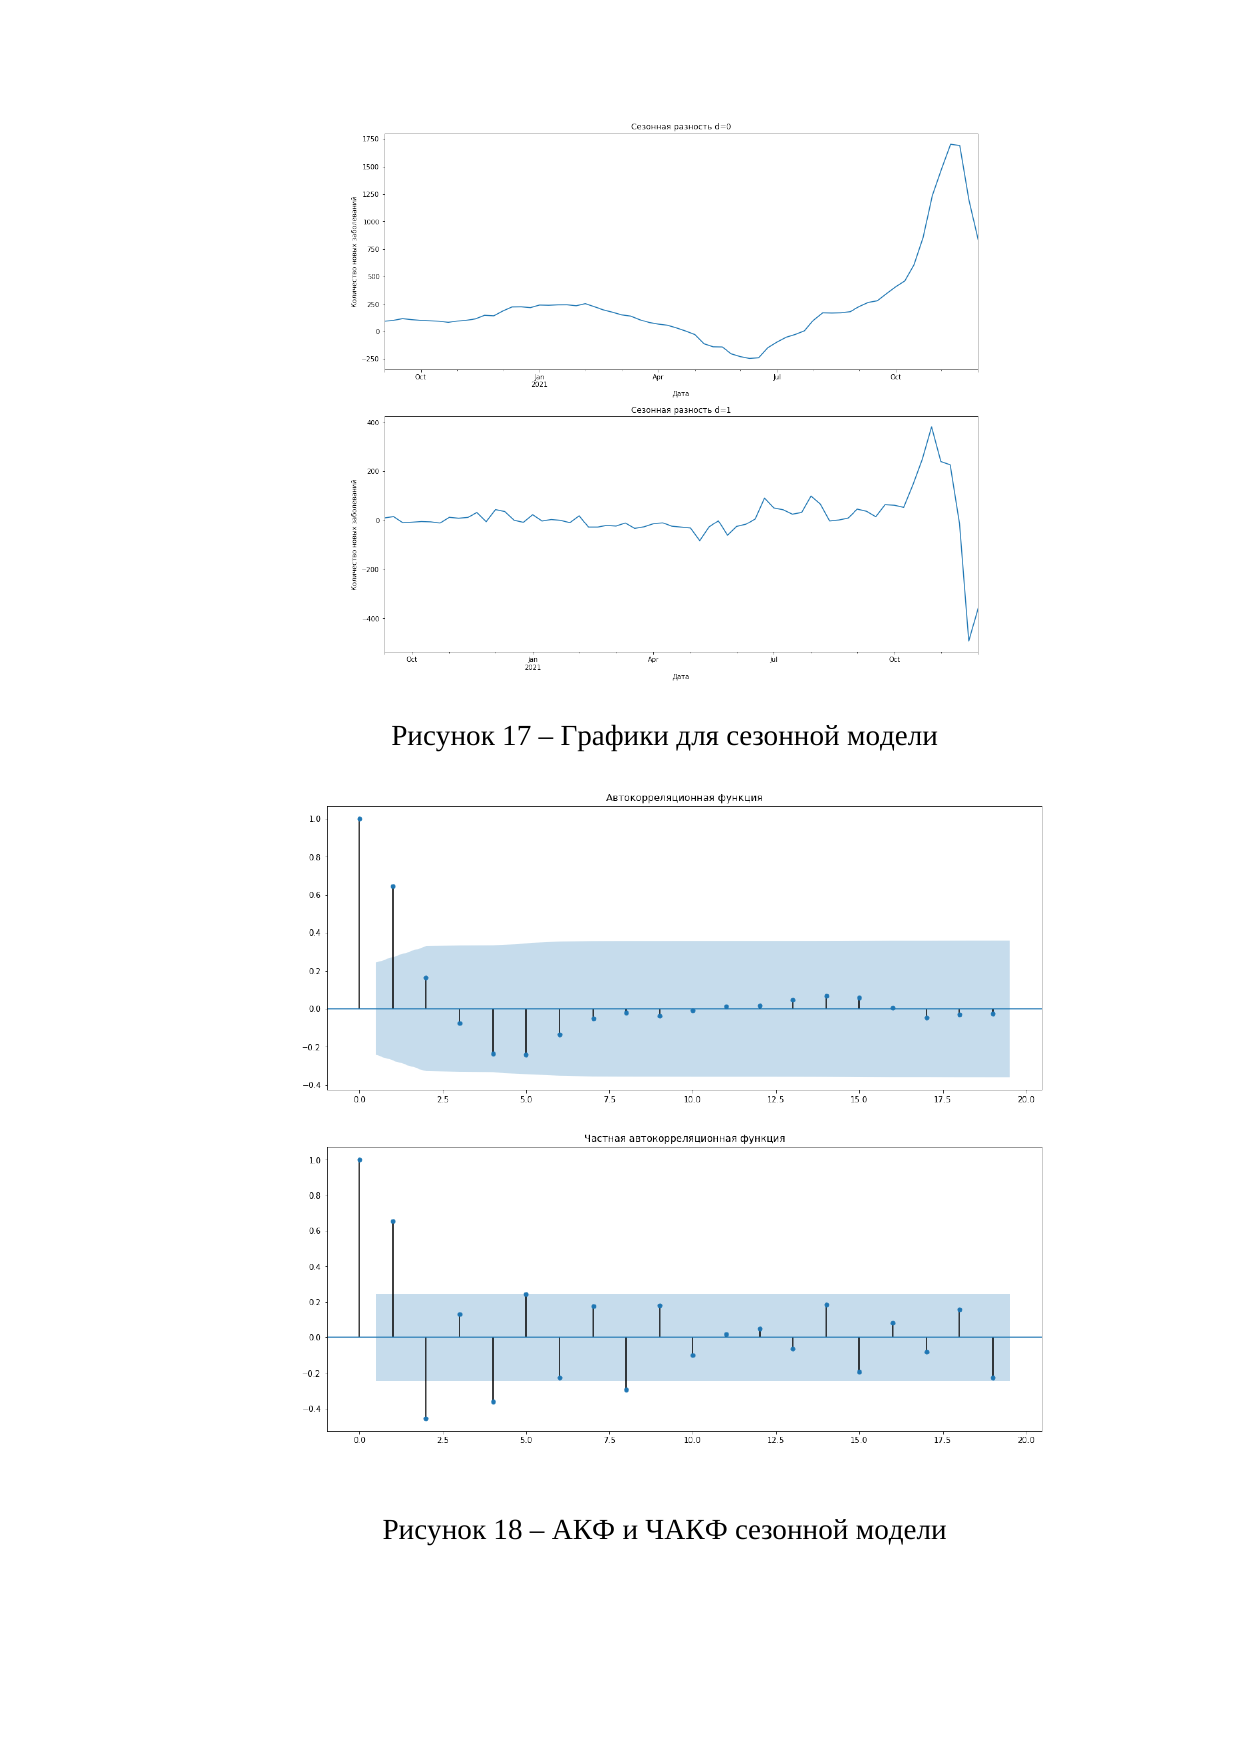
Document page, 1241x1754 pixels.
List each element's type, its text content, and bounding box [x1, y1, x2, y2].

picture [347, 118, 982, 685]
text Рисунок 18 – АКФ и ЧАКФ сезонной модели [177, 1512, 1152, 1545]
text Рисунок 17 – Графики для сезонной модели [177, 718, 1152, 751]
picture [282, 785, 1047, 1450]
